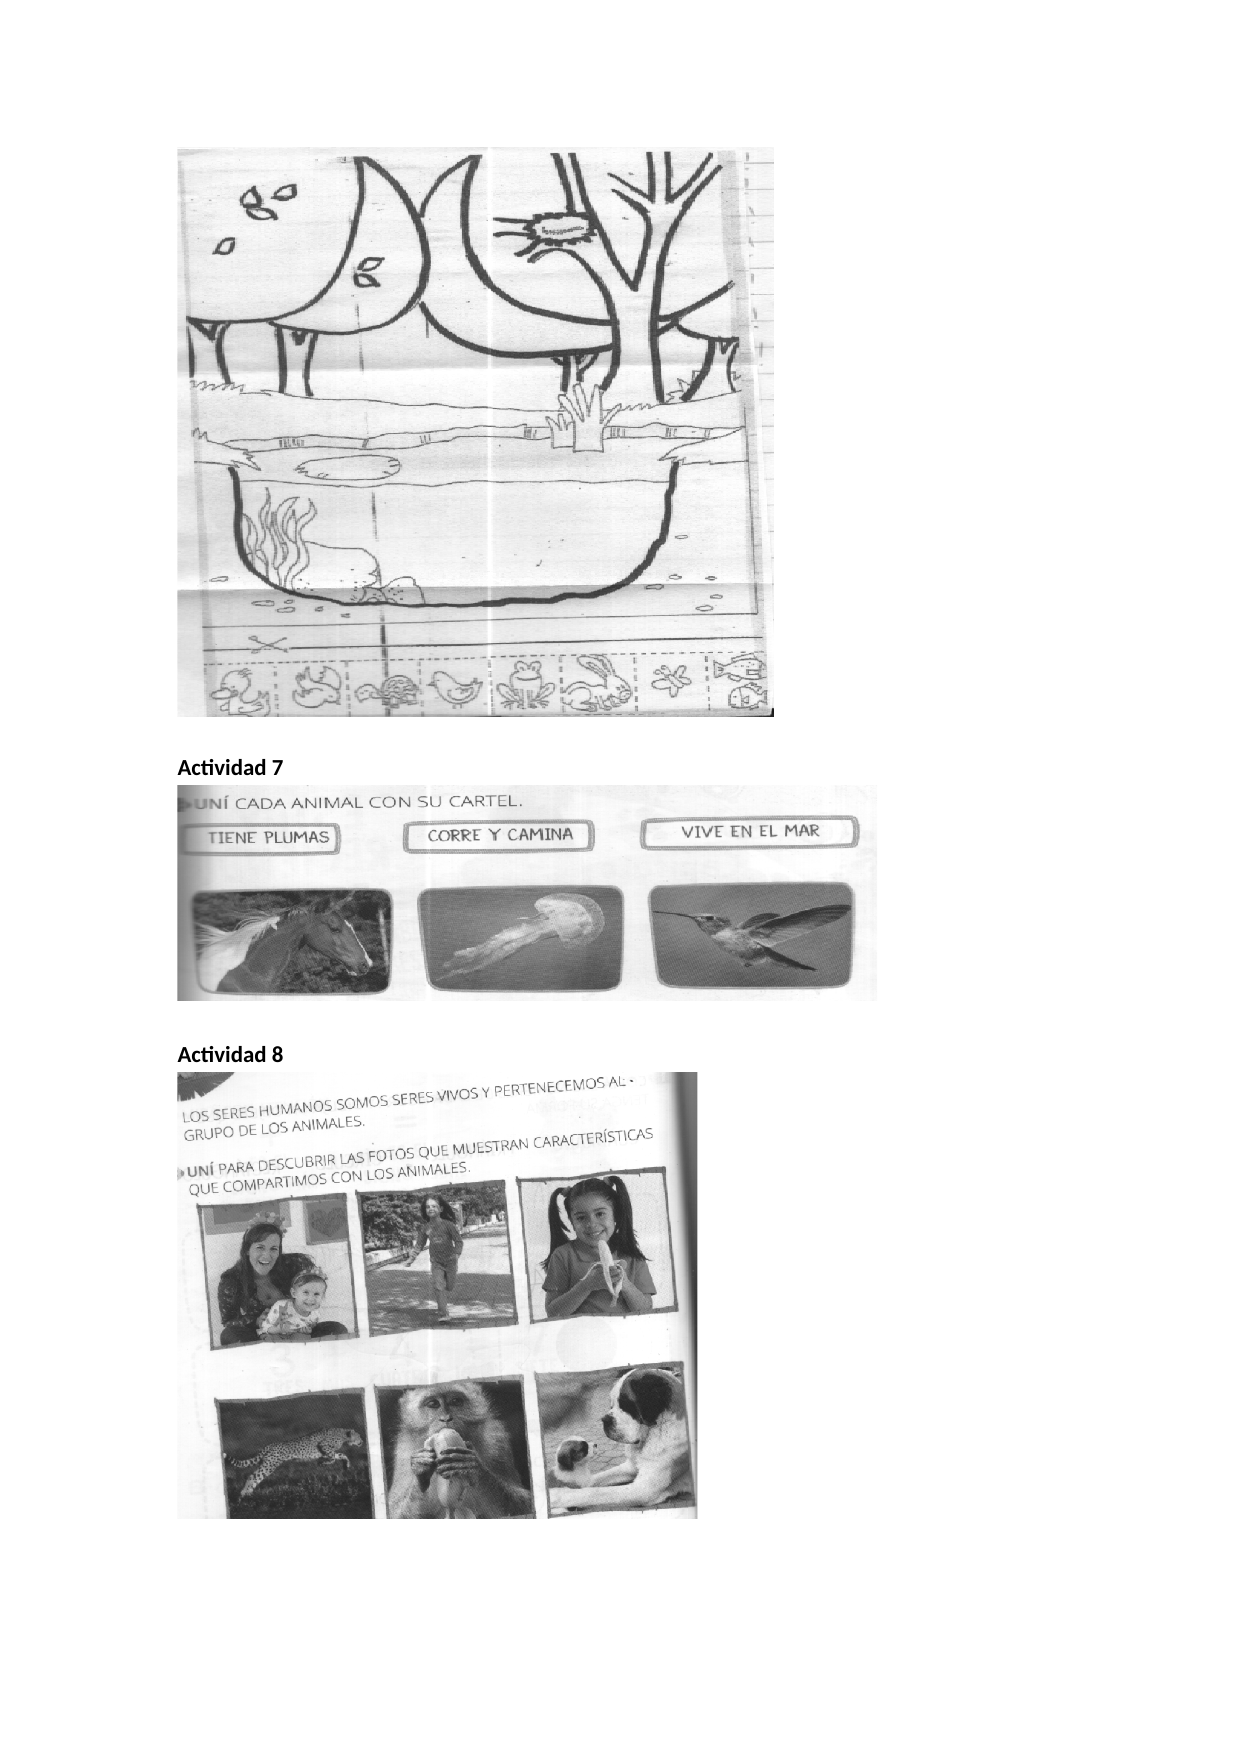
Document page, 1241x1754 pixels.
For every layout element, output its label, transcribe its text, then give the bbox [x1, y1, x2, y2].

picture [177, 1072, 698, 1519]
picture [177, 785, 878, 1001]
list Actividad 7 [177, 753, 1063, 781]
picture [177, 147, 774, 717]
list Actividad 8 [177, 1041, 1063, 1069]
